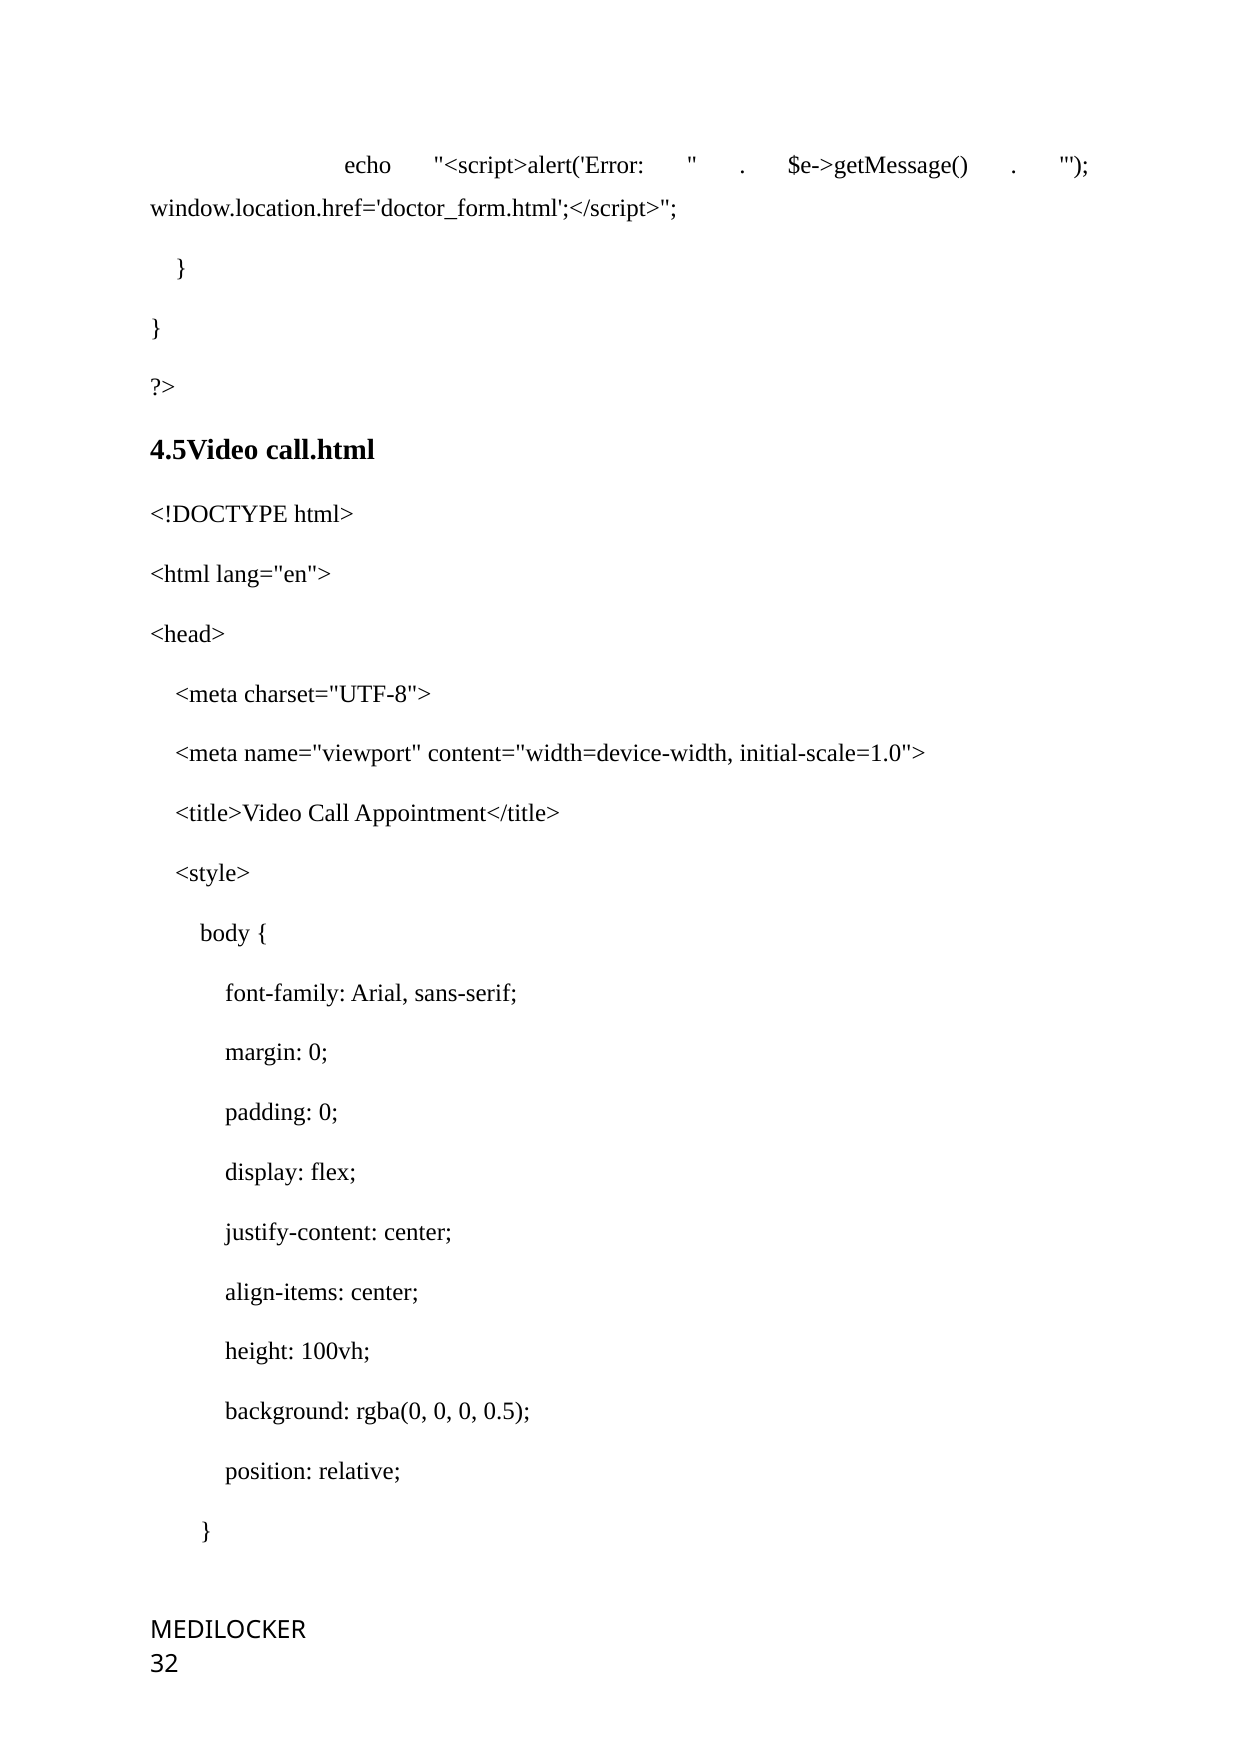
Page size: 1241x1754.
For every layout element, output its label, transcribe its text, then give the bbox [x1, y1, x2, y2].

text } [150, 1516, 1090, 1544]
text <title>Video Call Appointment</title> [150, 798, 1090, 827]
text margin: 0; [150, 1037, 1090, 1066]
text <meta name="viewport" content="width=device-width, initial-scale=1.0"> [150, 738, 1090, 767]
text padding: 0; [150, 1097, 1090, 1126]
text ?> [150, 372, 1090, 401]
text } [150, 313, 1090, 341]
text echo "<script>alert('Error: " . $e->getMessage() . "'); window.location.href='doctor_form.html';</script>"; [150, 150, 1090, 222]
text <meta charset="UTF-8"> [150, 679, 1090, 707]
text position: relative; [150, 1456, 1090, 1485]
text align-items: center; [150, 1277, 1090, 1305]
text display: flex; [150, 1157, 1090, 1186]
text <html lang="en"> [150, 559, 1090, 588]
text } [150, 253, 1090, 282]
text font-family: Arial, sans-serif; [150, 978, 1090, 1006]
text justify-content: center; [150, 1217, 1090, 1246]
text body { [150, 918, 1090, 947]
text background: rgba(0, 0, 0, 0.5); [150, 1396, 1090, 1425]
text <!DOCTYPE html> [150, 499, 1090, 528]
text 4.5Video call.html [150, 432, 1090, 466]
text <style> [150, 858, 1090, 887]
text <head> [150, 619, 1090, 648]
text height: 100vh; [150, 1336, 1090, 1365]
